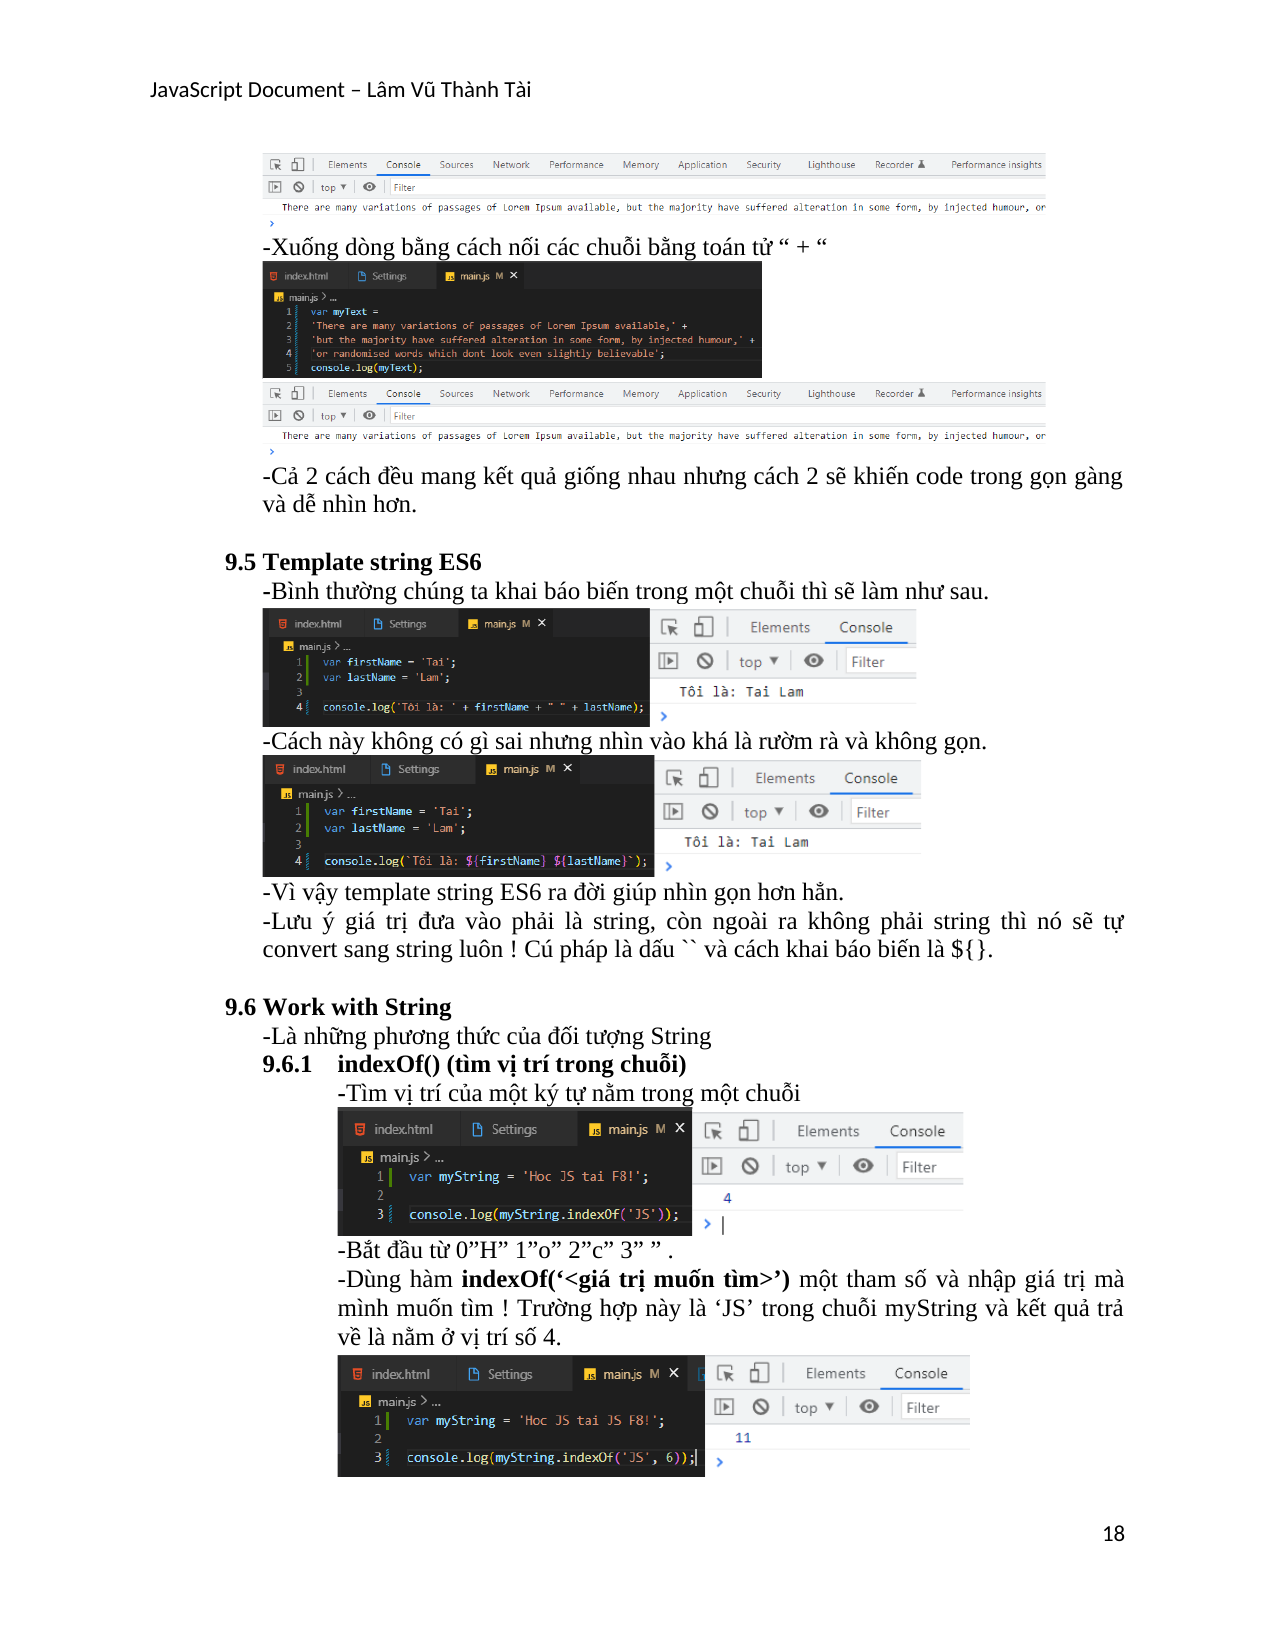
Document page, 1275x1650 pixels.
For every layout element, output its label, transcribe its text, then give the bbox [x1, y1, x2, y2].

list Work with String [225, 992, 1125, 1021]
list -Dùng hàm indexOf(‘<giá trị muốn tìm>’) một tham số và nhập giá trị mà mình muốn tìm ! Trường hợp này là ‘JS’ trong chuỗi myString và kết quả trả về là nằm ở vị trí số 4. [337, 1264, 1125, 1351]
picture [262, 261, 1046, 461]
picture [337, 1107, 964, 1236]
picture [337, 1350, 970, 1477]
picture [262, 755, 922, 877]
list -Bình thường chúng ta khai báo biến trong một chuỗi thì sẽ làm như sau. [262, 576, 1125, 604]
list -Lưu ý giá trị đưa vào phải là string, còn ngoài ra không phải string thì nó sẽ tự convert sang string luôn ! Cú pháp là dấu `` và cách khai báo biến là ${}. [262, 906, 1125, 963]
list -Cả 2 cách đều mang kết quả giống nhau nhưng cách 2 sẽ khiến code trong gọn gàng và dễ nhìn hơn. [262, 461, 1125, 518]
list Template string ES6 [225, 547, 1125, 576]
list -Bắt đầu từ 0”H” 1”o” 2”c” 3” ” . [337, 1236, 1125, 1264]
list -Cách này không có gì sai nhưng nhìn vào khá là rườm rà và không gọn. [262, 726, 1125, 755]
list -Xuống dòng bằng cách nối các chuỗi bằng toán tử “ + “ [262, 232, 1125, 261]
picture [262, 604, 917, 727]
picture [262, 150, 1046, 233]
list -Vì vậy template string ES6 ra đời giúp nhìn gọn hơn hẳn. [262, 877, 1125, 906]
list -Tìm vị trí của một ký tự nằm trong một chuỗi [337, 1078, 1125, 1107]
list indexOf() (tìm vị trí trong chuỗi) [262, 1049, 1125, 1078]
list -Là những phương thức của đối tượng String [262, 1021, 1125, 1049]
